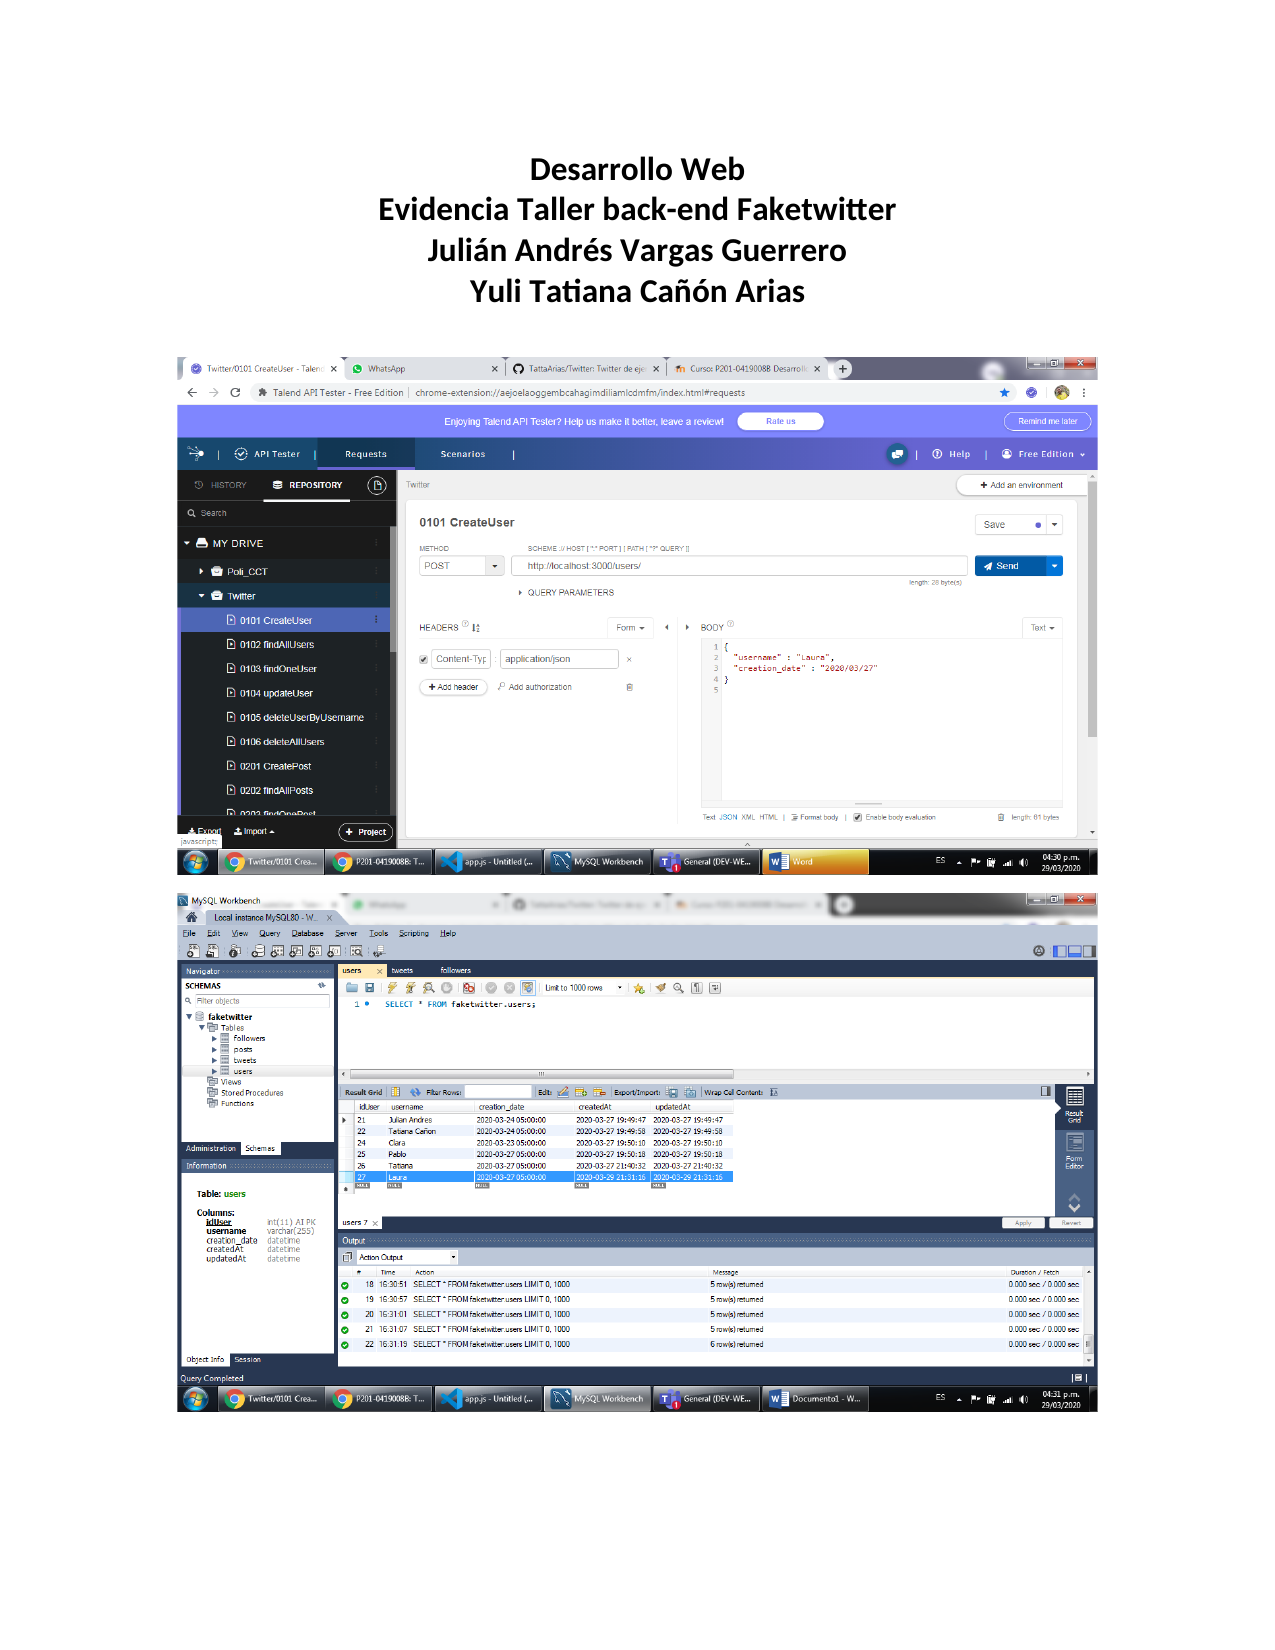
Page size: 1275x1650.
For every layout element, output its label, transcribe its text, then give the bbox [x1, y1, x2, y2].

text Evidencia Taller back-end Faketwitter [177, 188, 1098, 229]
text Yuli Tatiana Cañón Arias [177, 270, 1098, 311]
picture [177, 357, 1098, 875]
text Desarrollo Web [177, 148, 1098, 188]
text Julián Andrés Vargas Guerrero [177, 229, 1098, 270]
picture [177, 893, 1098, 1412]
